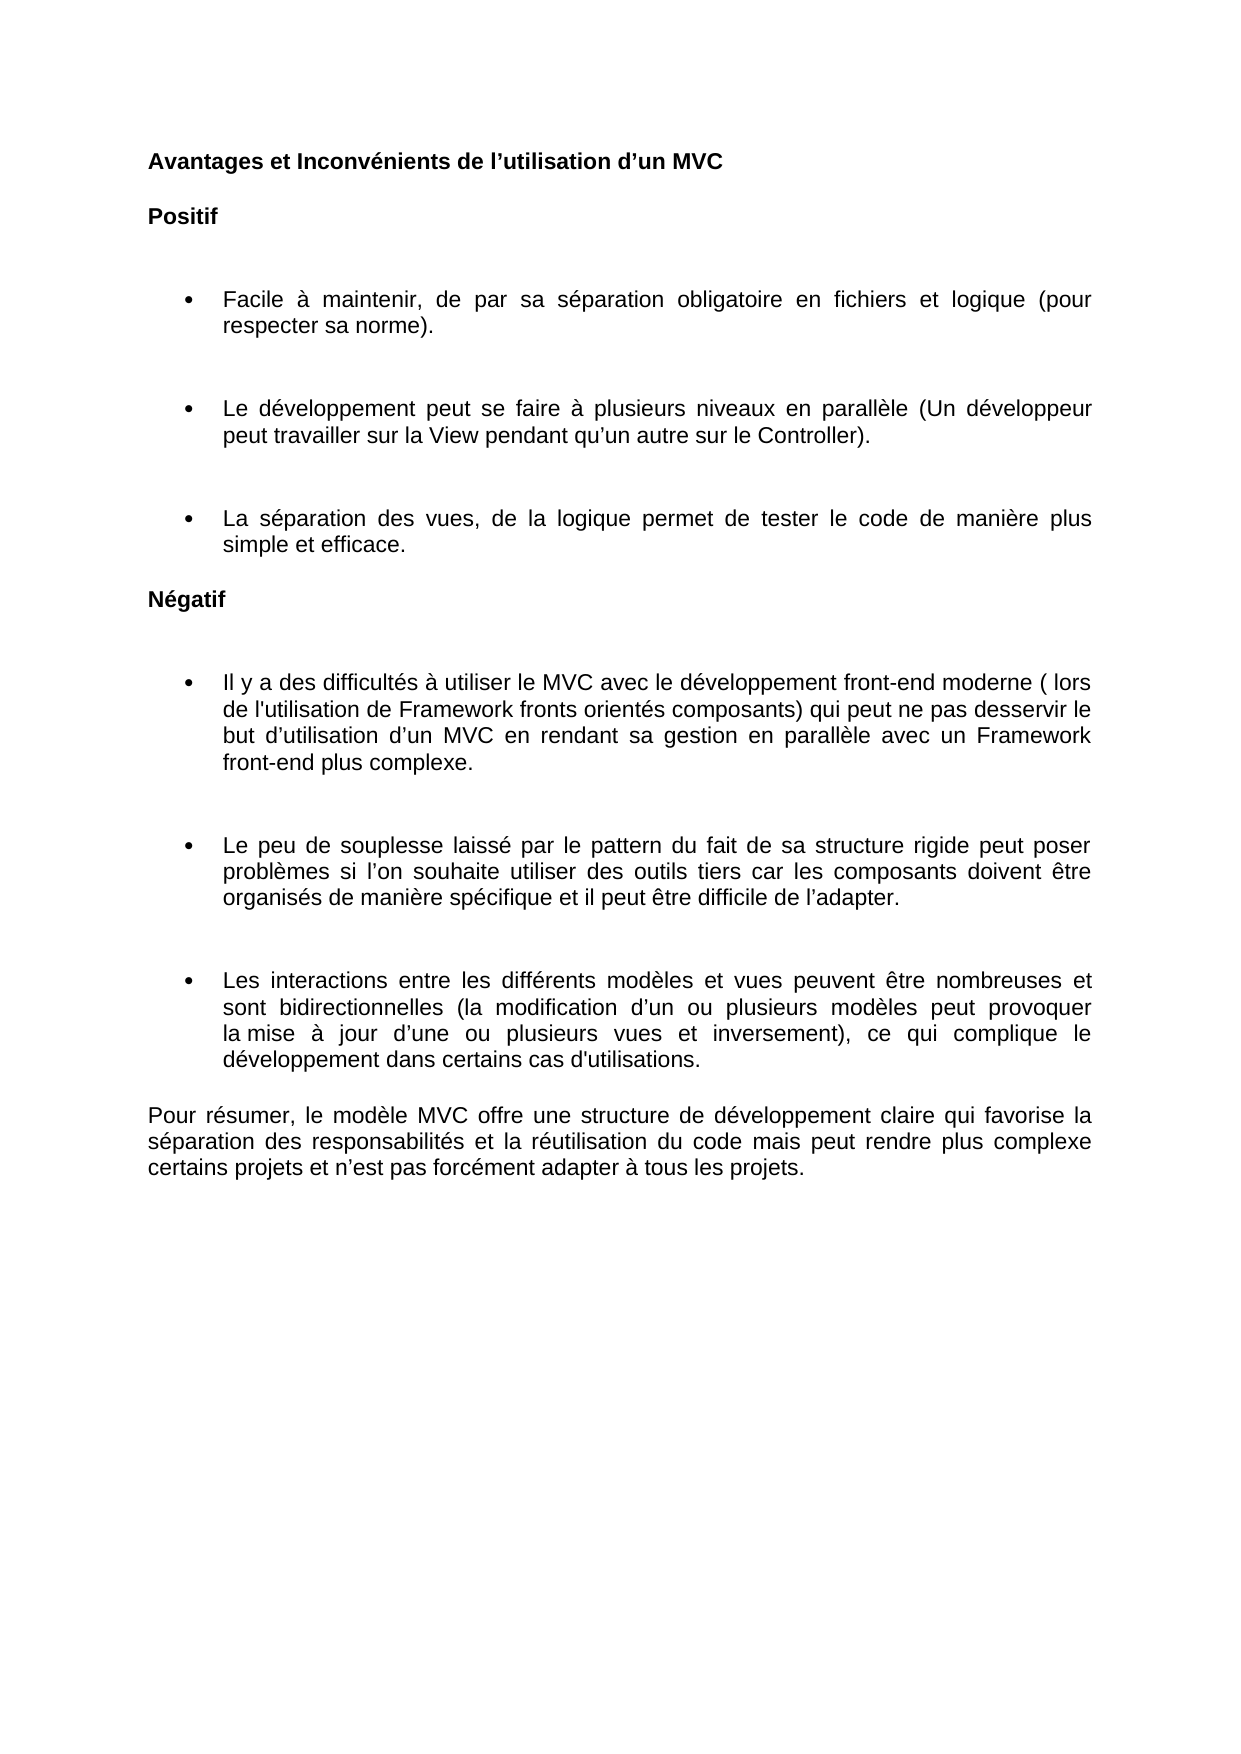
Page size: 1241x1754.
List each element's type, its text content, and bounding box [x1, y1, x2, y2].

list La séparation des vues, de la logique permet de tester le code de manière plus simple et efficace. [185, 505, 1093, 557]
list Facile à maintenir, de par sa séparation obligatoire en fichiers et logique (pour respecter sa norme). [185, 286, 1093, 338]
list Les interactions entre les différents modèles et vues peuvent être nombreuses et sont bidirectionnelles (la modification d’un ou plusieurs modèles peut provoquer la mise à jour d’une ou plusieurs vues et inversement), ce qui complique le développement dans certains cas d'utilisations. [185, 967, 1093, 1073]
list Le peu de souplesse laissé par le pattern du fait de sa structure rigide peut poser problèmes si l’on souhaite utiliser des outils tiers car les composants doivent être organisés de manière spécifique et il peut être difficile de l’adapter. [185, 832, 1093, 911]
text Pour résumer, le modèle MVC offre une structure de développement claire qui favorise la séparation des responsabilités et la réutilisation du code mais peut rendre plus complexe certains projets et n’est pas forcément adapter à tous les projets. [148, 1102, 1093, 1181]
text Avantages et Inconvénients de l’utilisation d’un MVC [148, 148, 1093, 174]
text Positif [148, 203, 1093, 229]
text Négatif [148, 586, 1093, 613]
list Il y a des difficultés à utiliser le MVC avec le développement front-end moderne ( lors de l'utilisation de Framework fronts orientés composants) qui peut ne pas desservir le but d’utilisation d’un MVC en rendant sa gestion en parallèle avec un Framework front-end plus complexe. [185, 669, 1093, 775]
list Le développement peut se faire à plusieurs niveaux en parallèle (Un développeur peut travailler sur la View pendant qu’un autre sur le Controller). [185, 395, 1093, 448]
